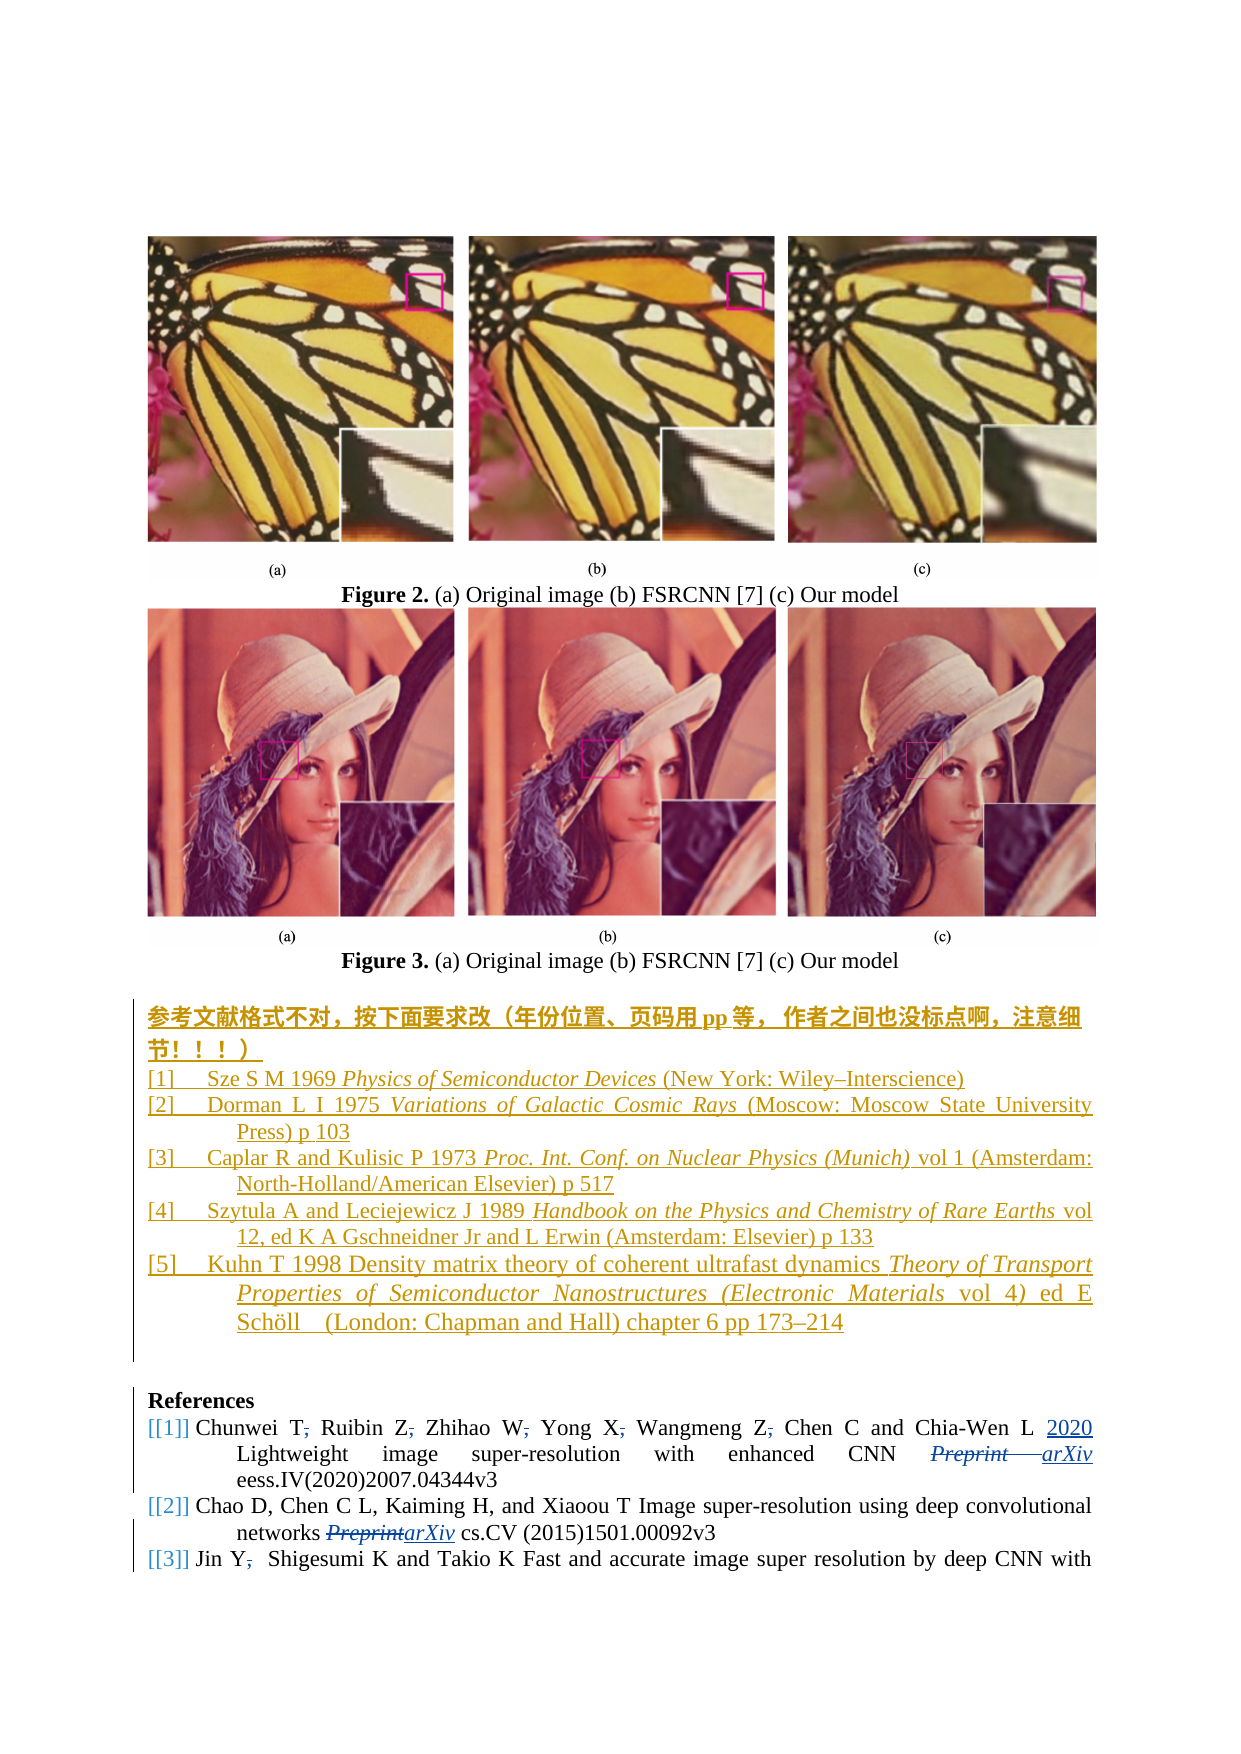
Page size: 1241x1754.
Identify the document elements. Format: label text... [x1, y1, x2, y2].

text Figure 3. (a) Original image (b) FSRCNN [7] (c) Our model [148, 948, 1092, 974]
text Figure 2. (a) Original image (b) FSRCNN [7] (c) Our model [148, 581, 1092, 607]
picture [147, 236, 1098, 581]
text Chao D, Chen C L, Kaiming H, and Xiaoou T Image super-resolution using deep convolutional networks cs.CV (2015)1501.00092v3 [148, 1493, 1092, 1545]
picture [147, 607, 1098, 948]
text Chunwei T Ruibin Z Zhihao W Yong X Wangmeng Z Chen C and Chia-Wen L Lightweight image super-resolution with enhanced CNN eess.IV(2020)2007.04344v3 [148, 1413, 1092, 1493]
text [148, 1545, 1092, 1572]
text References [148, 1387, 1092, 1413]
